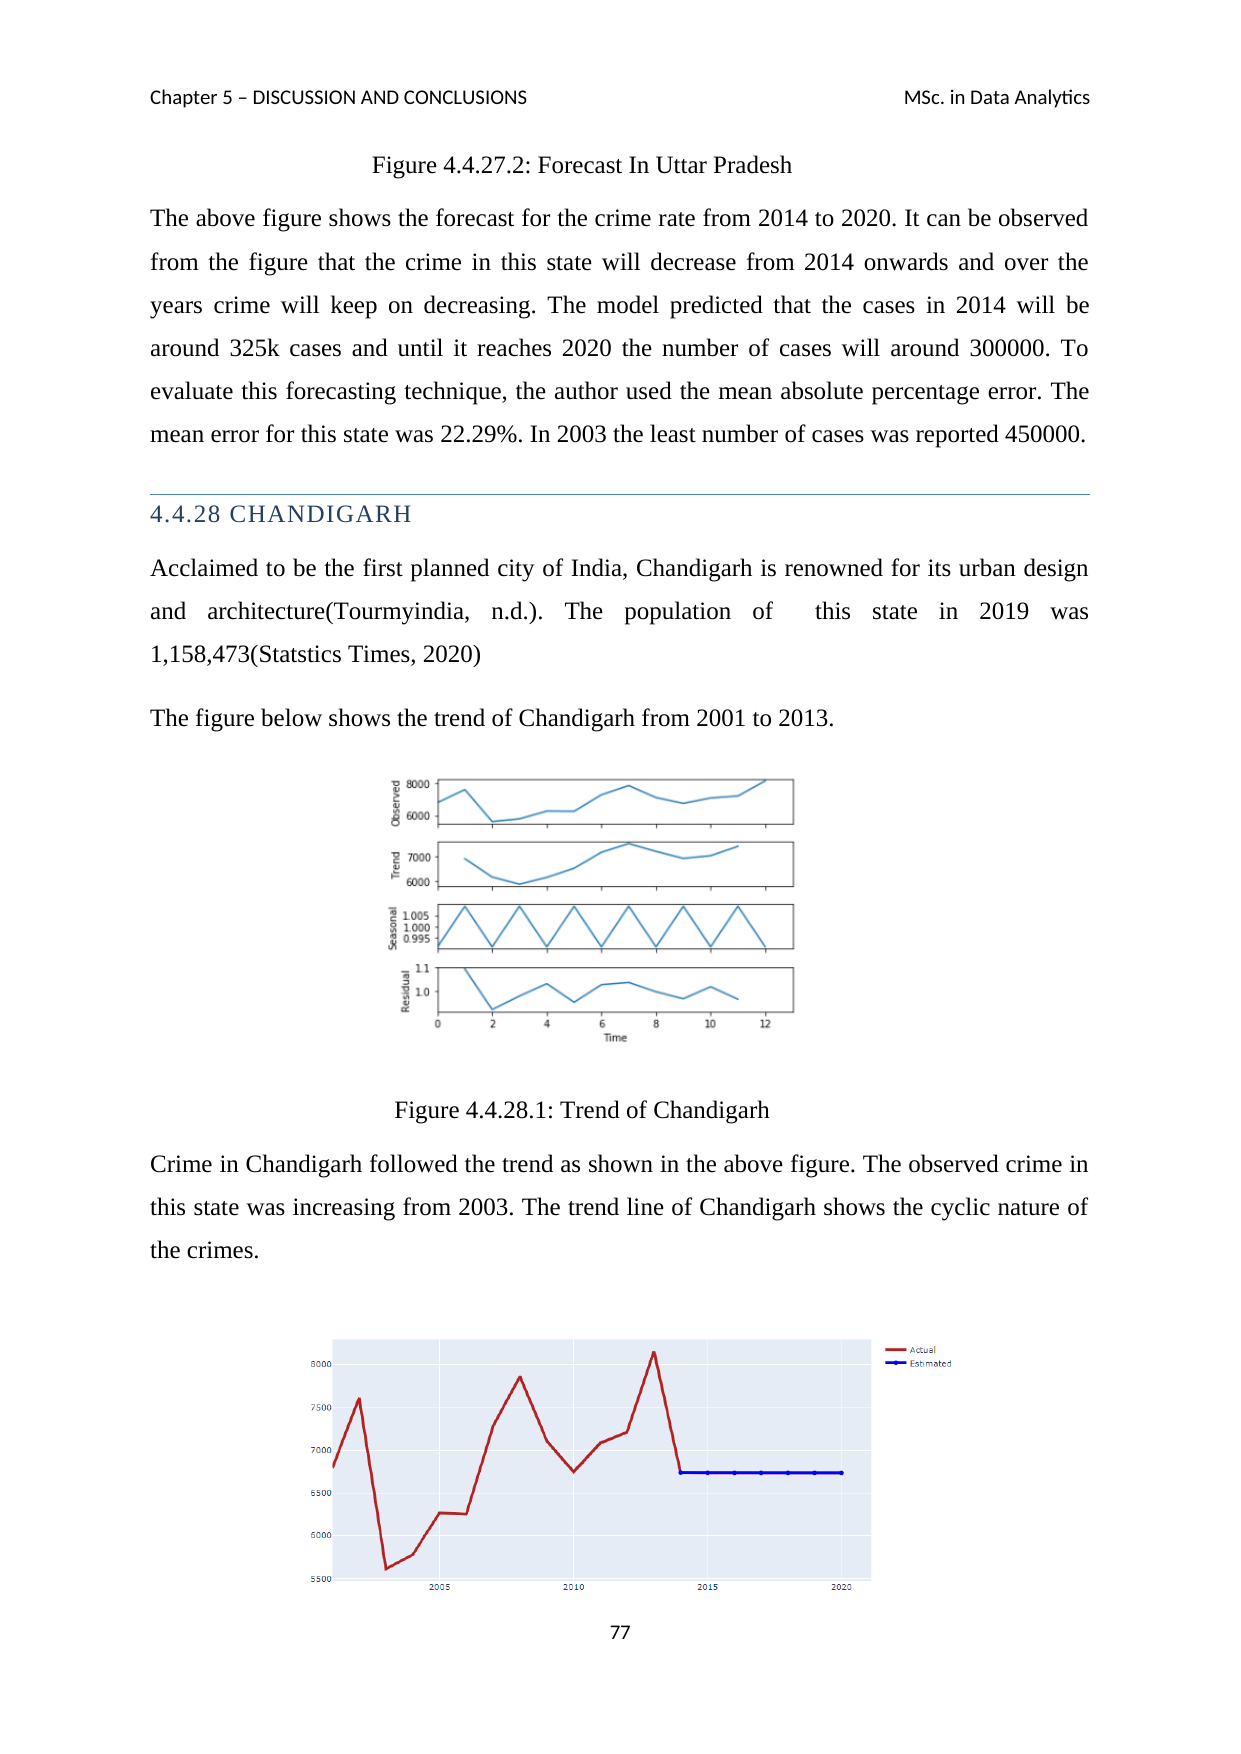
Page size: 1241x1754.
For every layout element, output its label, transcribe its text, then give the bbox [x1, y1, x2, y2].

text Acclaimed to be the first planned city of India, Chandigarh is renowned for its urban design and architecture(Tourmyindia, n.d.). The population of this state in 2019 was 1,158,473(Statstics Times, 2020) [150, 553, 1090, 668]
picture [300, 1337, 956, 1597]
list : Forecast In Uttar Pradesh [150, 150, 1090, 179]
picture [368, 767, 822, 1061]
text Crime in Chandigarh followed the trend as shown in the above figure. The observed crime in this state was increasing from 2003. The trend line of Chandigarh shows the cyclic nature of the crimes. [150, 1149, 1090, 1264]
text The figure below shows the trend of Chandigarh from 2001 to 2013. [150, 703, 1090, 732]
list : Trend of Chandigarh [150, 1095, 1090, 1124]
text The above figure shows the forecast for the crime rate from 2014 to 2020. It can be observed from the figure that the crime in this state will decrease from 2014 onwards and over the years crime will keep on decreasing. The model predicted that the cases in 2014 will be around 325k cases and until it reaches 2020 the number of cases will around 300000. To evaluate this forecasting technique, the author used the mean absolute percentage error. The mean error for this state was 22.29%. In 2003 the least number of cases was reported 450000. [150, 203, 1090, 448]
subtitle 4.4.28 CHANDIGARH [150, 495, 1090, 528]
